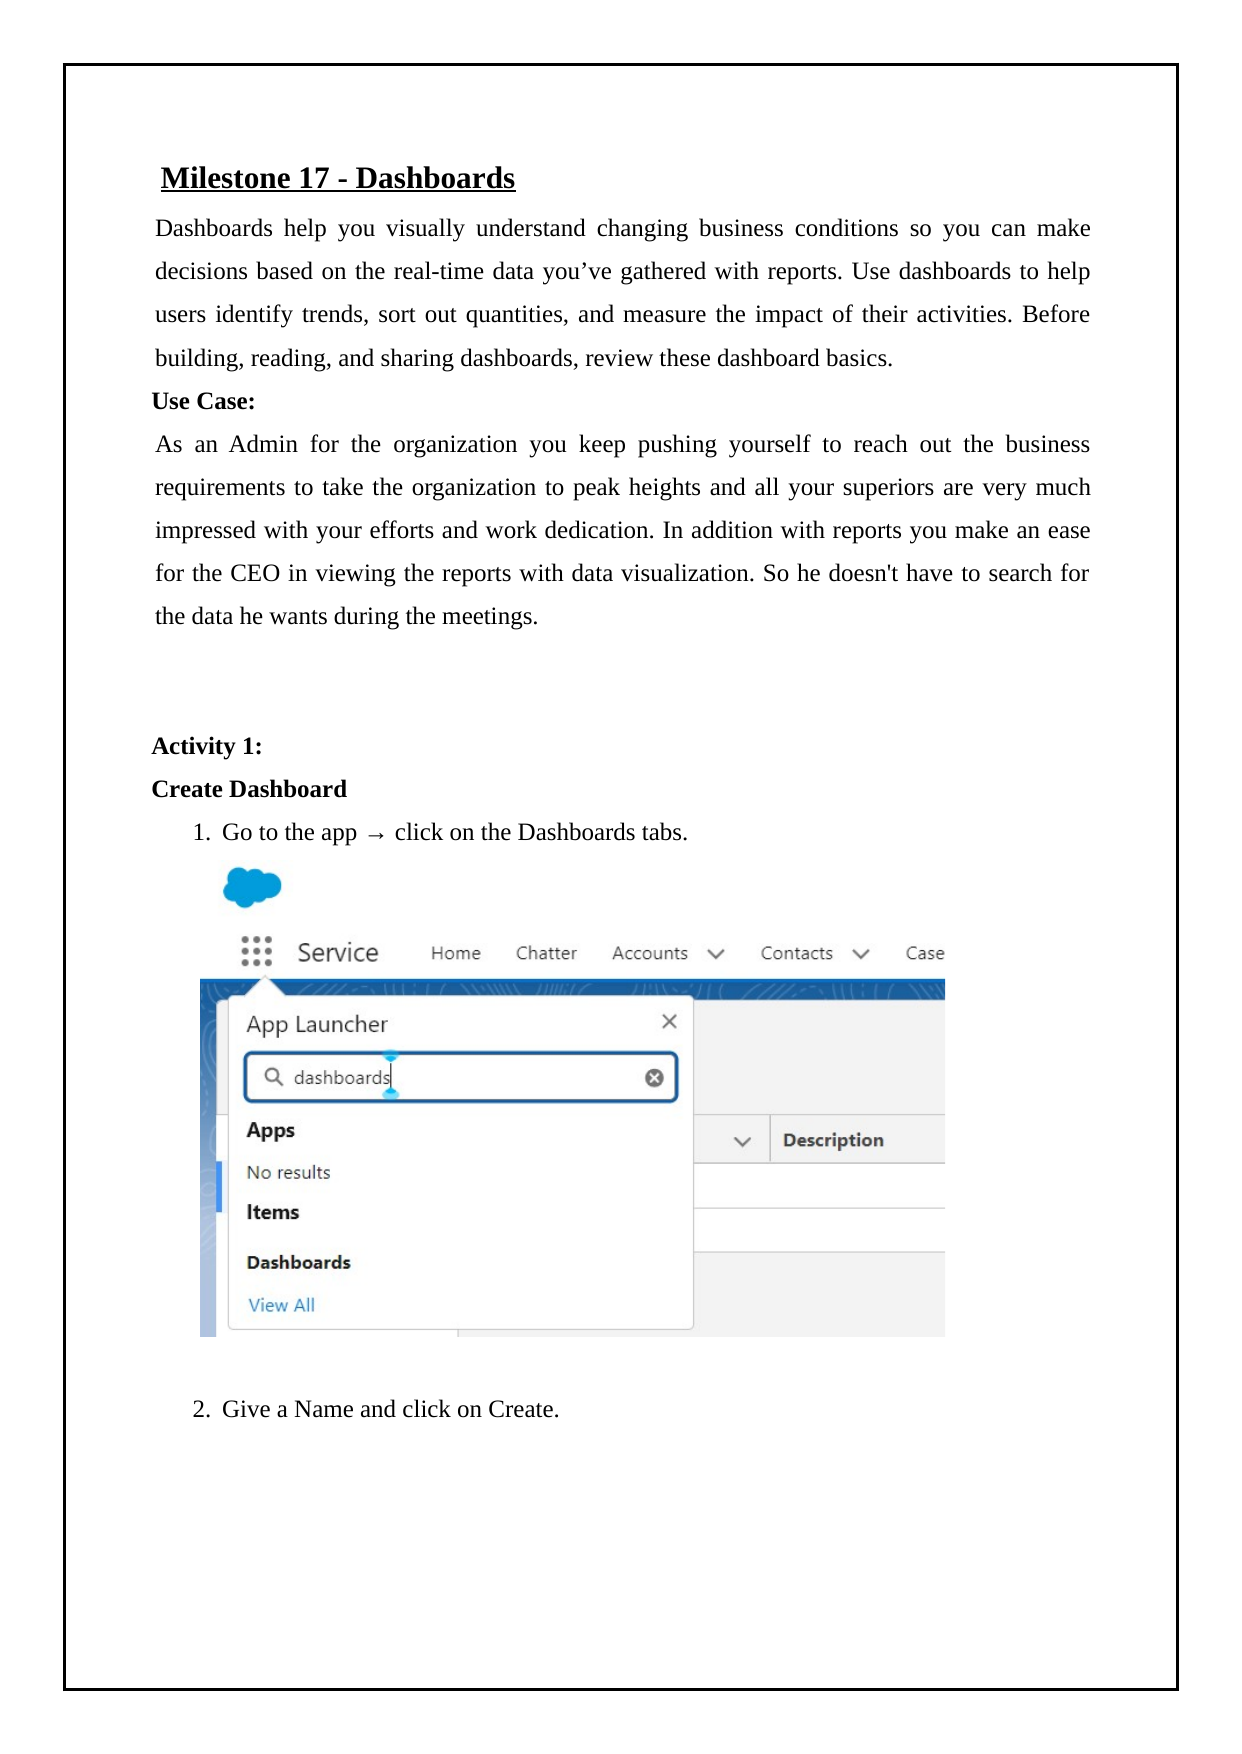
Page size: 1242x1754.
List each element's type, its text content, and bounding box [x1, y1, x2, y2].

picture [200, 860, 946, 1337]
text Create Dashboard [151, 774, 1092, 803]
list Give a Name and click on Create. [192, 1394, 1092, 1423]
text Activity 1: [151, 731, 1092, 759]
text Use Case: [151, 386, 1092, 414]
subtitle Milestone 17 - Dashboards [160, 159, 1092, 195]
text Dashboards help you visually understand changing business conditions so you can make decisions based on the real-time data you’ve gathered with reports. Use dashboards to help users identify trends, sort out quantities, and measure the impact of their activities. Before building, reading, and sharing dashboards, review these dashboard basics. [155, 213, 1092, 371]
text As an Admin for the organization you keep pushing yourself to reach out the business requirements to take the organization to peak heights and all your superiors are very much impressed with your efforts and work dedication. In addition with reports you make an ease for the CEO in viewing the reports with data visualization. So he doesn't have to search for the data he wants during the meetings. [155, 429, 1092, 630]
list Go to the app → click on the Dashboards tabs. [192, 817, 1092, 846]
